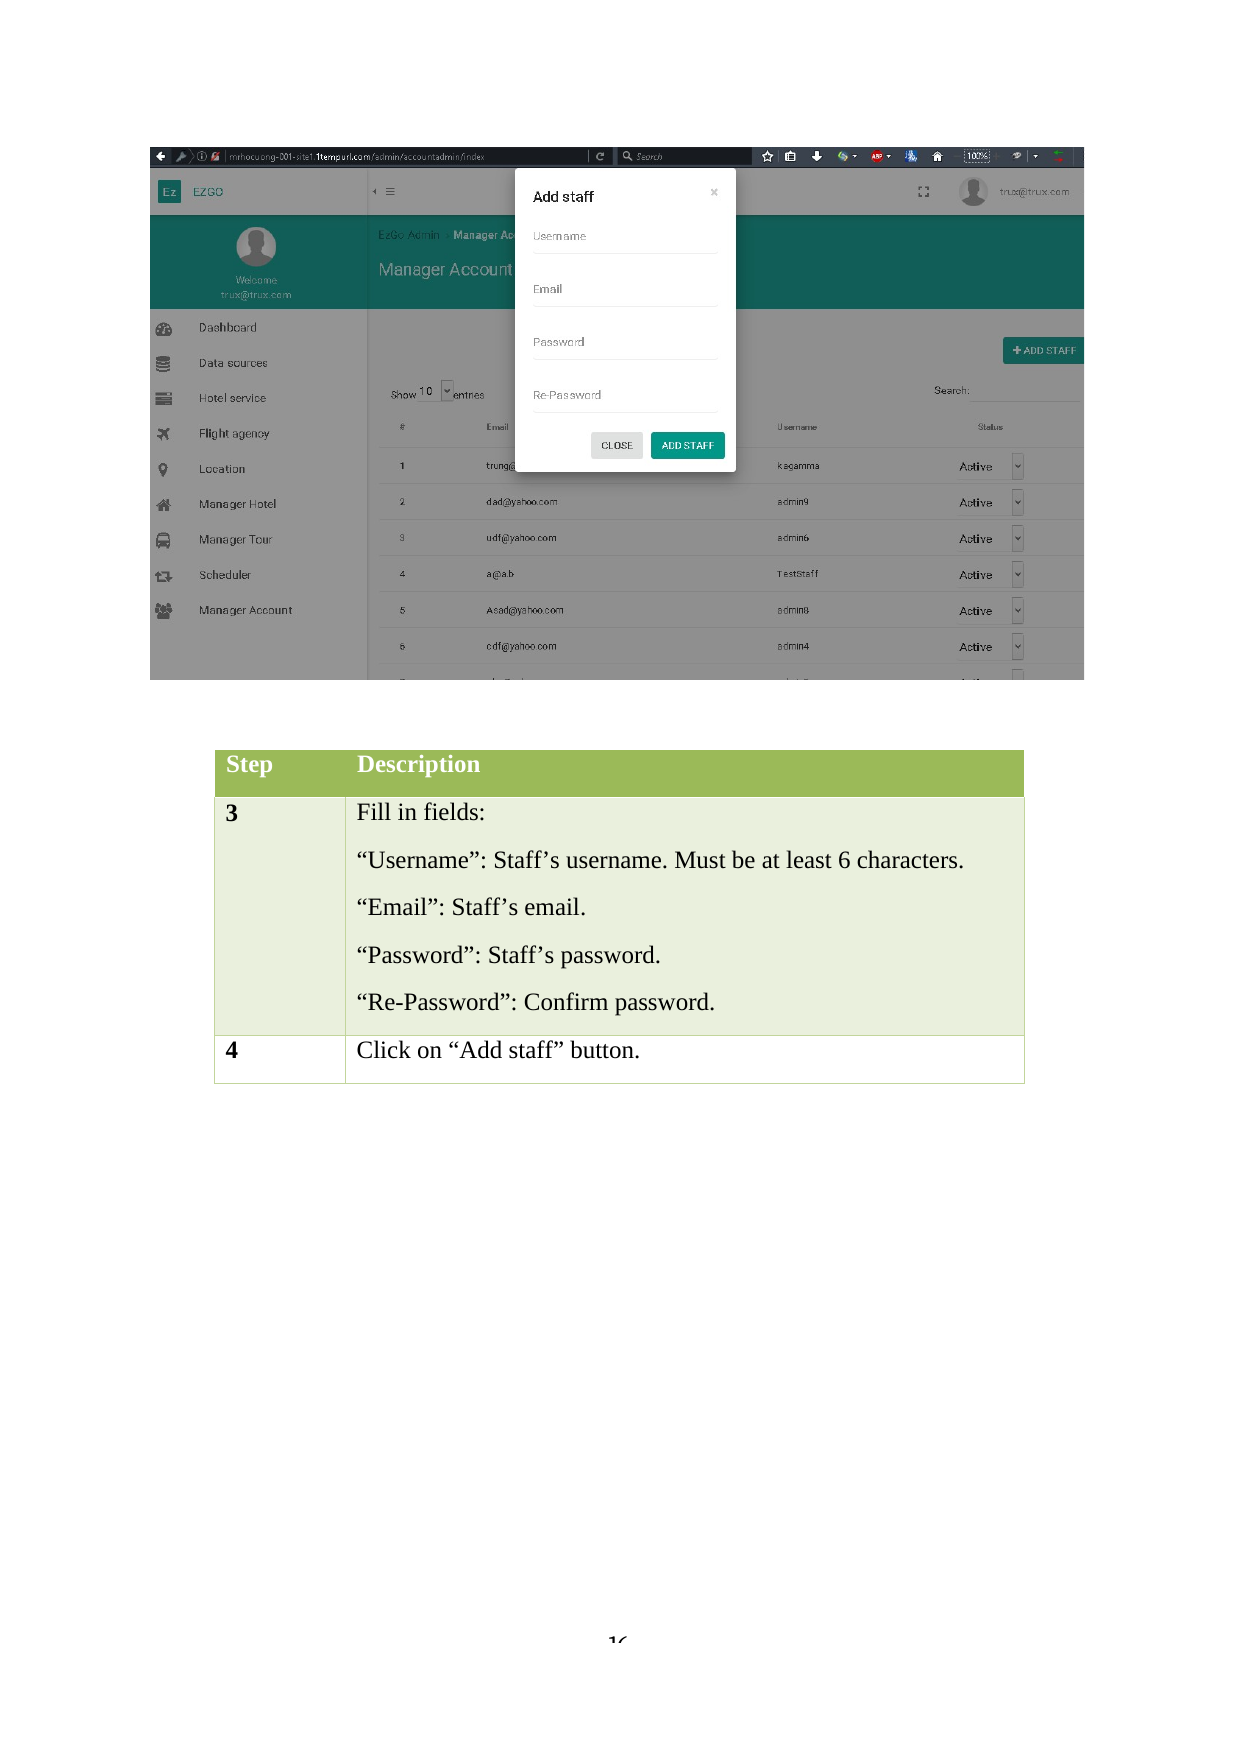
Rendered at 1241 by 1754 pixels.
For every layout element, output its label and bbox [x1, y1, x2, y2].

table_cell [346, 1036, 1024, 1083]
picture [150, 147, 1085, 680]
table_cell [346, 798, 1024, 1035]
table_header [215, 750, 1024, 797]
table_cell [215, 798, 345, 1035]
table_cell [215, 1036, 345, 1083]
